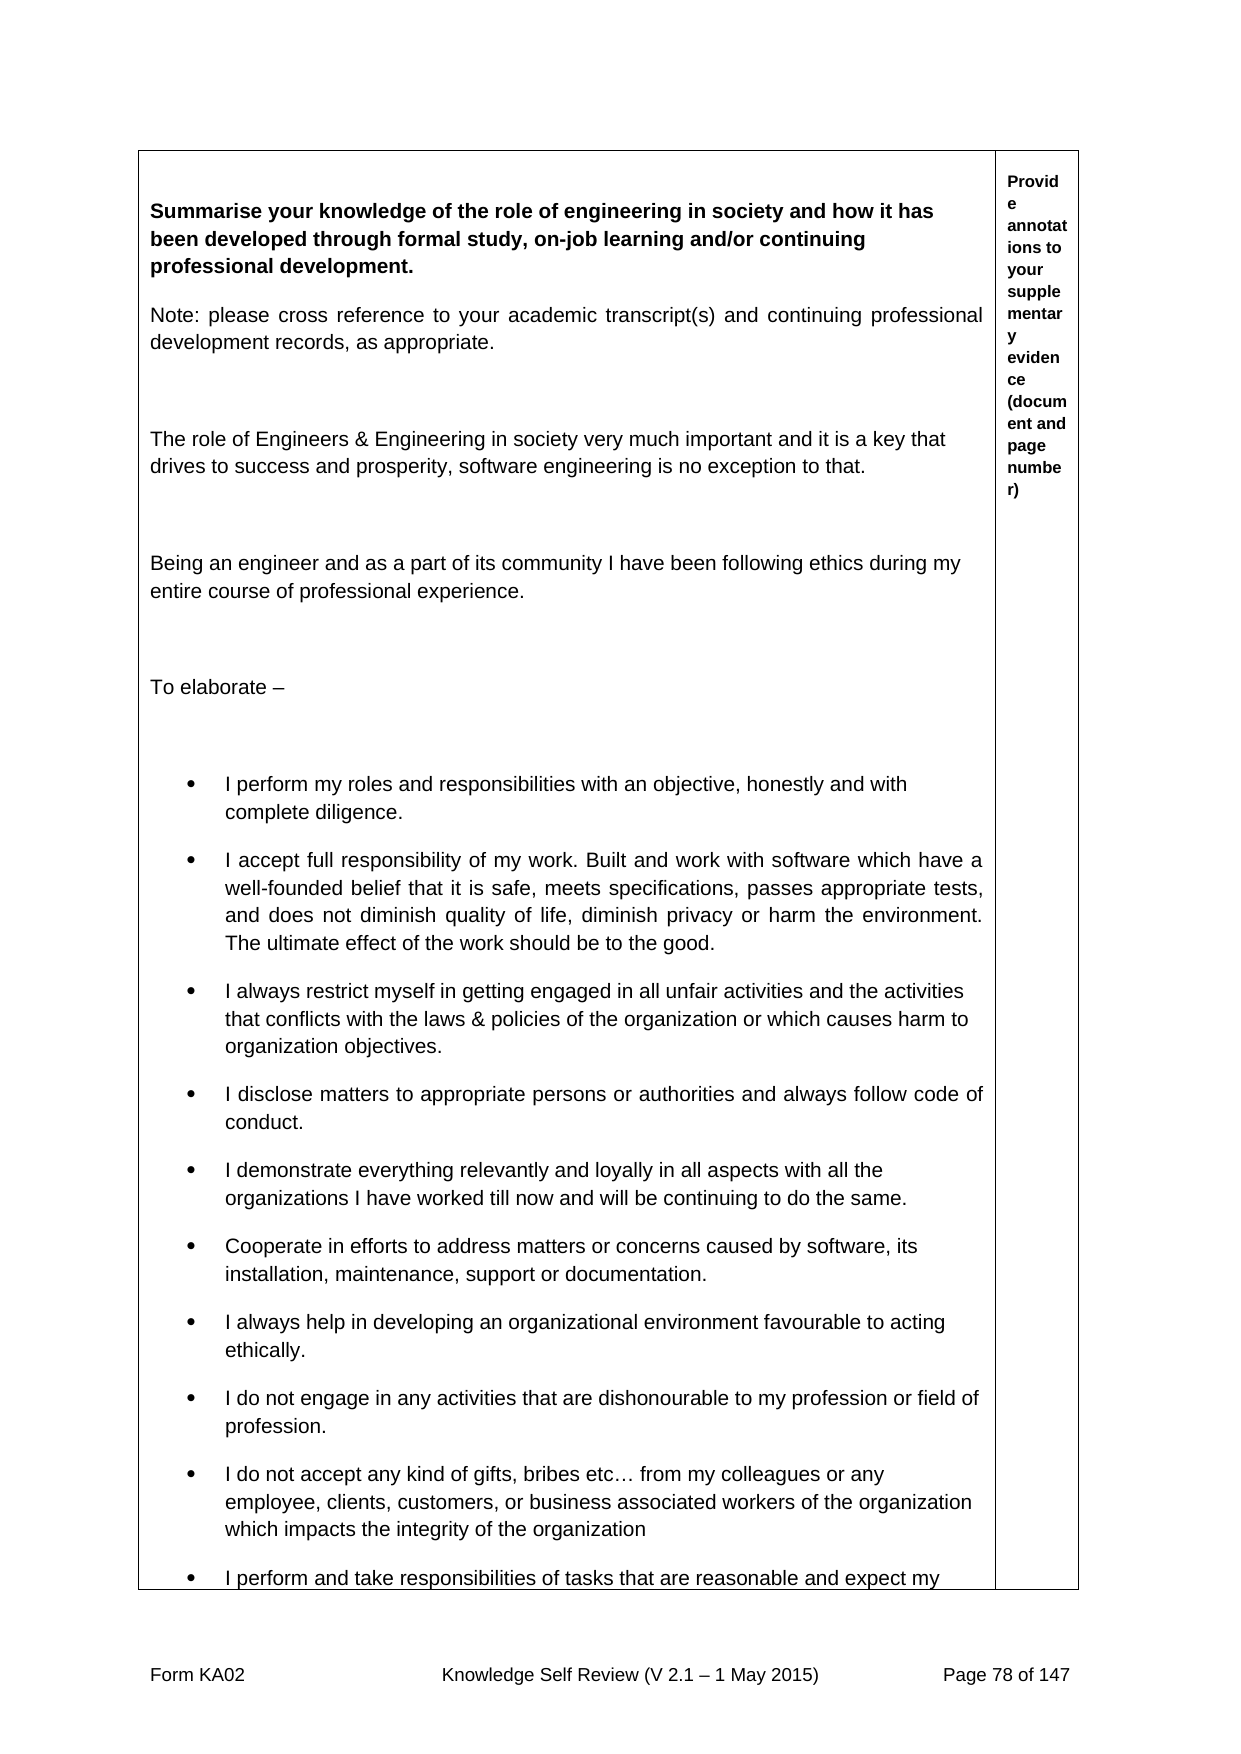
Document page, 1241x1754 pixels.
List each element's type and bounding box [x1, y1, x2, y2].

table_cell [996, 151, 1078, 1589]
table_cell [139, 151, 995, 1589]
